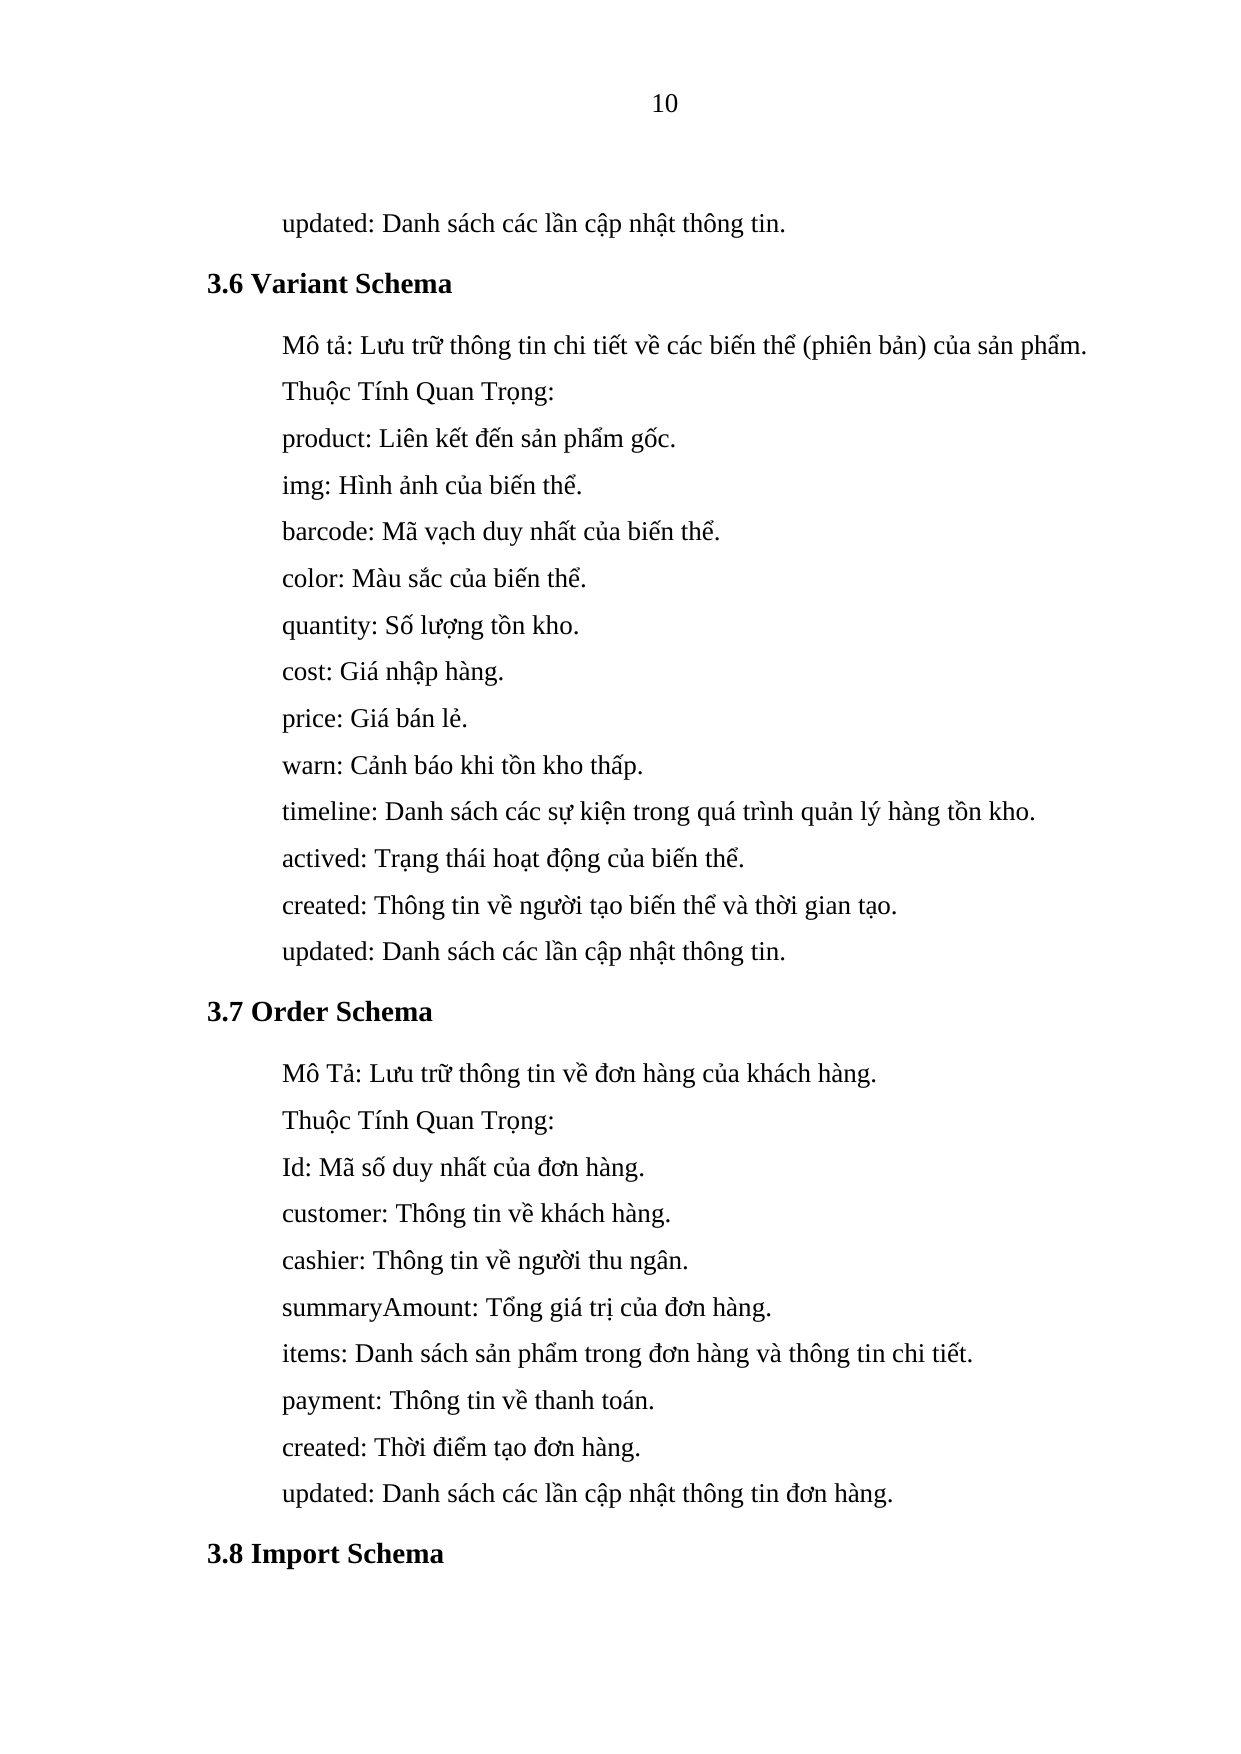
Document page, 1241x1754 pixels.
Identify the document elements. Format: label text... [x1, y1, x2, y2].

text Thuộc Tính Quan Trọng: [207, 375, 1122, 407]
subtitle Variant Schema [207, 266, 1122, 299]
text Mô tả: Lưu trữ thông tin chi tiết về các biến thể (phiên bản) của sản phẩm. [207, 329, 1122, 360]
text summaryAmount: Tổng giá trị của đơn hàng. [207, 1291, 1122, 1322]
text created: Thời điểm tạo đơn hàng. [207, 1431, 1122, 1462]
text items: Danh sách sản phẩm trong đơn hàng và thông tin chi tiết. [207, 1337, 1122, 1368]
text Thuộc Tính Quan Trọng: [207, 1104, 1122, 1135]
text updated: Danh sách các lần cập nhật thông tin. [207, 207, 1122, 238]
subtitle Order Schema [207, 994, 1122, 1028]
text warn: Cảnh báo khi tồn kho thấp. [207, 749, 1122, 780]
text created: Thông tin về người tạo biến thể và thời gian tạo. [207, 889, 1122, 920]
text payment: Thông tin về thanh toán. [207, 1384, 1122, 1415]
text customer: Thông tin về khách hàng. [207, 1197, 1122, 1228]
text product: Liên kết đến sản phẩm gốc. [207, 422, 1122, 453]
text price: Giá bán lẻ. [207, 702, 1122, 733]
text img: Hình ảnh của biến thể. [207, 469, 1122, 500]
text cashier: Thông tin về người thu ngân. [207, 1244, 1122, 1275]
text cost: Giá nhập hàng. [207, 655, 1122, 687]
text quantity: Số lượng tồn kho. [207, 609, 1122, 640]
text updated: Danh sách các lần cập nhật thông tin. [207, 935, 1122, 967]
text Mô Tả: Lưu trữ thông tin về đơn hàng của khách hàng. [207, 1057, 1122, 1088]
subtitle Import Schema [207, 1537, 1122, 1570]
text Id: Mã số duy nhất của đơn hàng. [207, 1151, 1122, 1182]
text color: Màu sắc của biến thể. [207, 562, 1122, 593]
text updated: Danh sách các lần cập nhật thông tin đơn hàng. [207, 1477, 1122, 1508]
text timeline: Danh sách các sự kiện trong quá trình quản lý hàng tồn kho. [207, 795, 1122, 827]
text barcode: Mã vạch duy nhất của biến thể. [207, 515, 1122, 547]
text actived: Trạng thái hoạt động của biến thể. [207, 842, 1122, 873]
